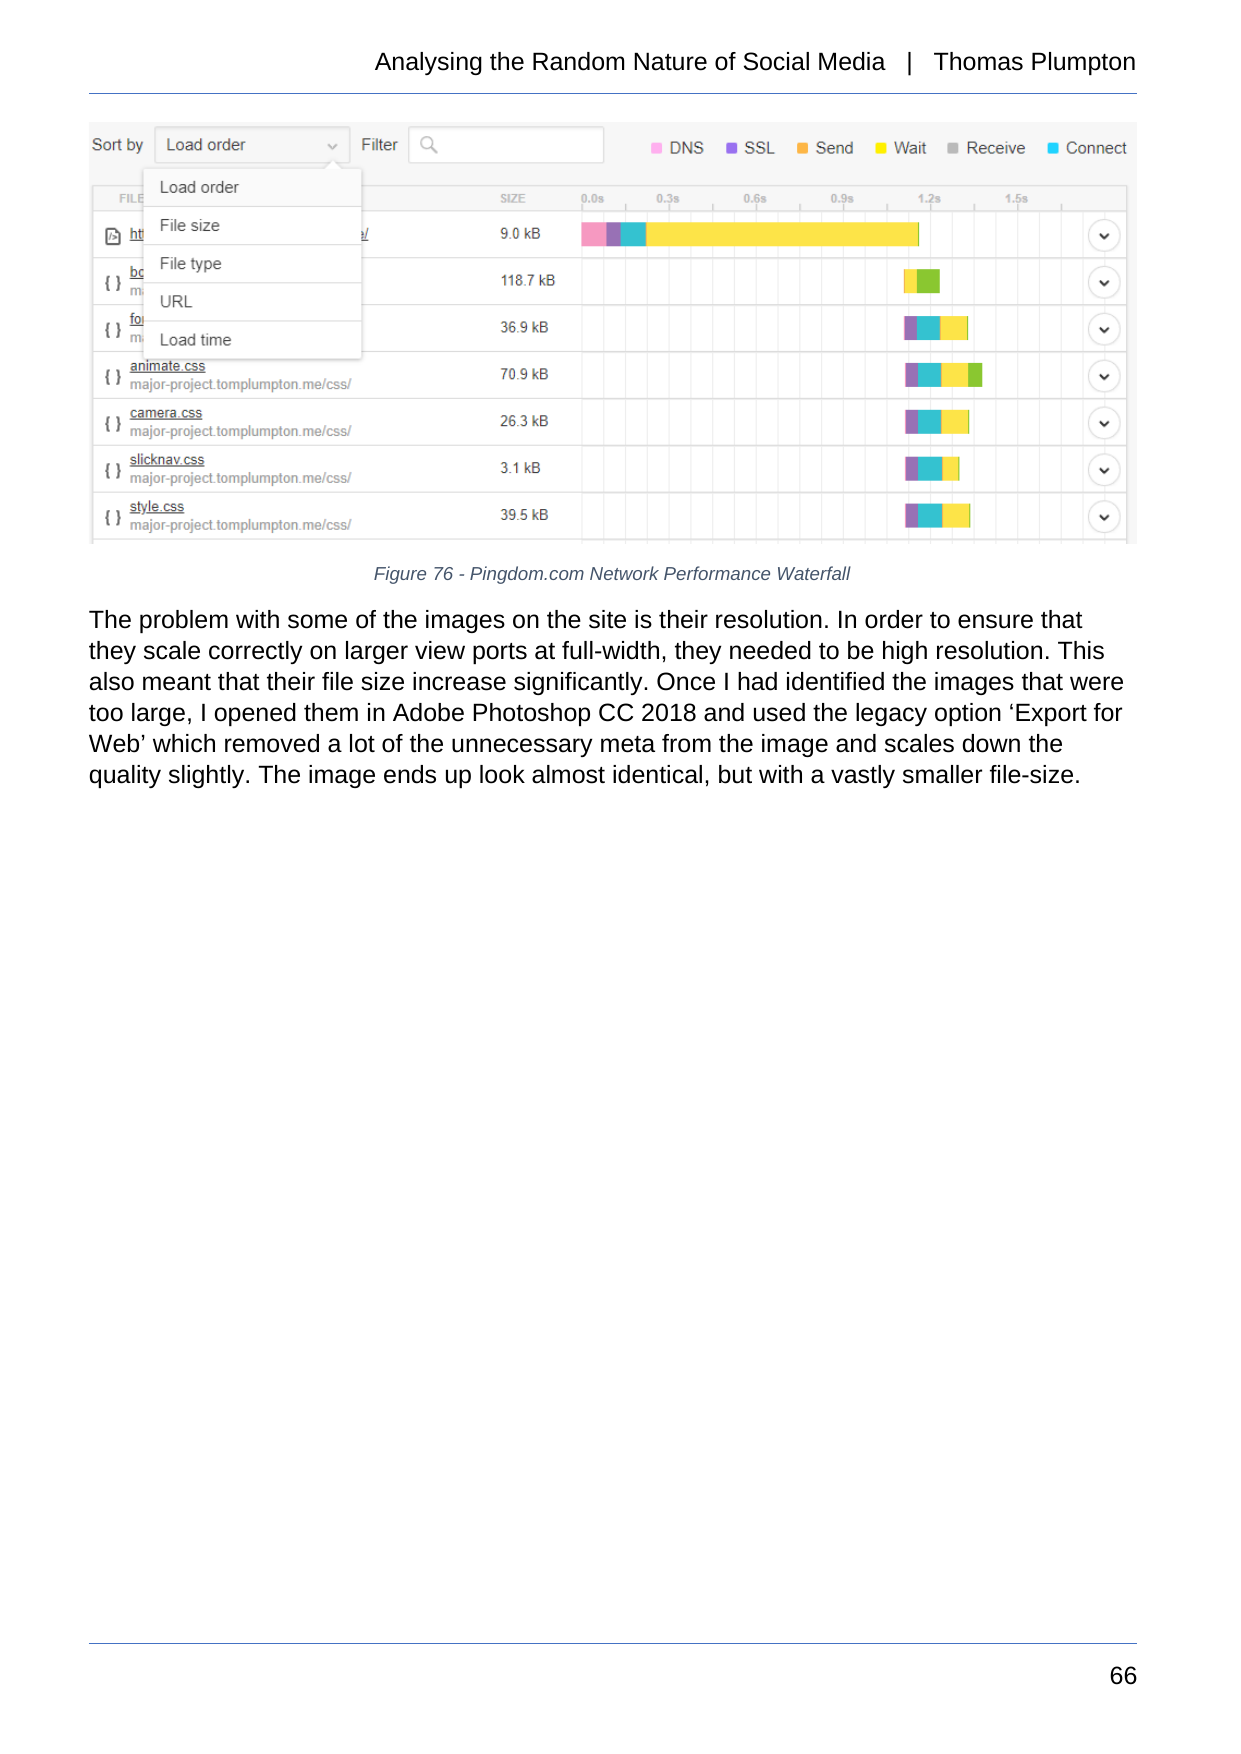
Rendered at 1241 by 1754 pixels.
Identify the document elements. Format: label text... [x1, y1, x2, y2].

picture [88, 122, 1137, 544]
text The problem with some of the images on the site is their resolution. In order to ensure that they scale correctly on larger view ports at full-width, they needed to be high resolution. This also meant that their file size increase significantly. Once I had identified the images that were too large, I opened them in Adobe Photoshop CC 2018 and used the legacy option ‘Export for Web’ which removed a lot of the unnecessary meta from the image and scales down the quality slightly. The image ends up look almost identical, but with a vastly smaller file-size. [89, 605, 1137, 789]
